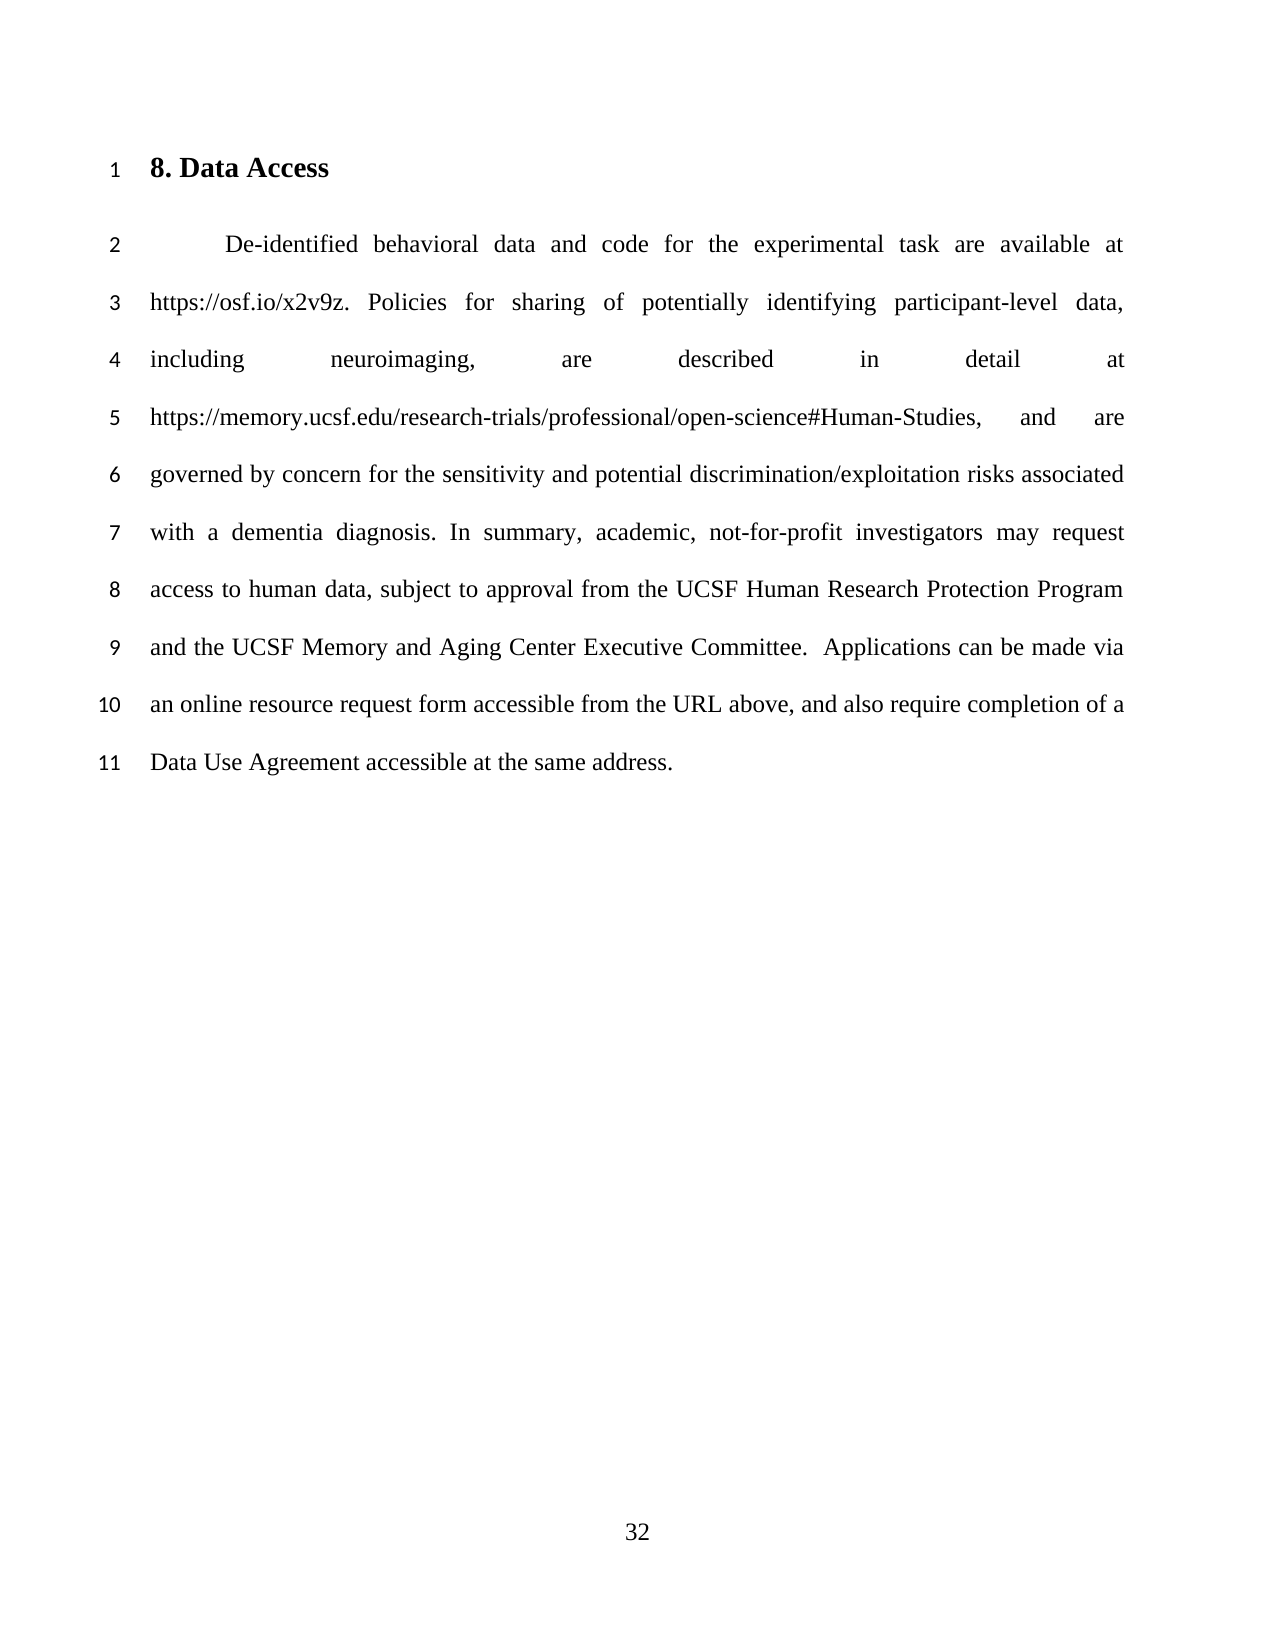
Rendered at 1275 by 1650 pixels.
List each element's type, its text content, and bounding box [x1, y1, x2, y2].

text De-identified behavioral data and code for the experimental task are available at https://osf.io/x2v9z. Policies for sharing of potentially identifying participant-level data, including neuroimaging, are described in detail at https://memory.ucsf.edu/research-trials/professional/open-science#Human-Studies, and are governed by concern for the sensitivity and potential discrimination/exploitation risks associated with a dementia diagnosis. In summary, academic, not-for-profit investigators may request access to human data, subject to approval from the UCSF Human Research Protection Program and the UCSF Memory and Aging Center Executive Committee. Applications can be made via an online resource request form accessible from the URL above, and also require completion of a Data Use Agreement accessible at the same address. [150, 229, 1125, 776]
subtitle 8. Data Access [150, 150, 1125, 183]
